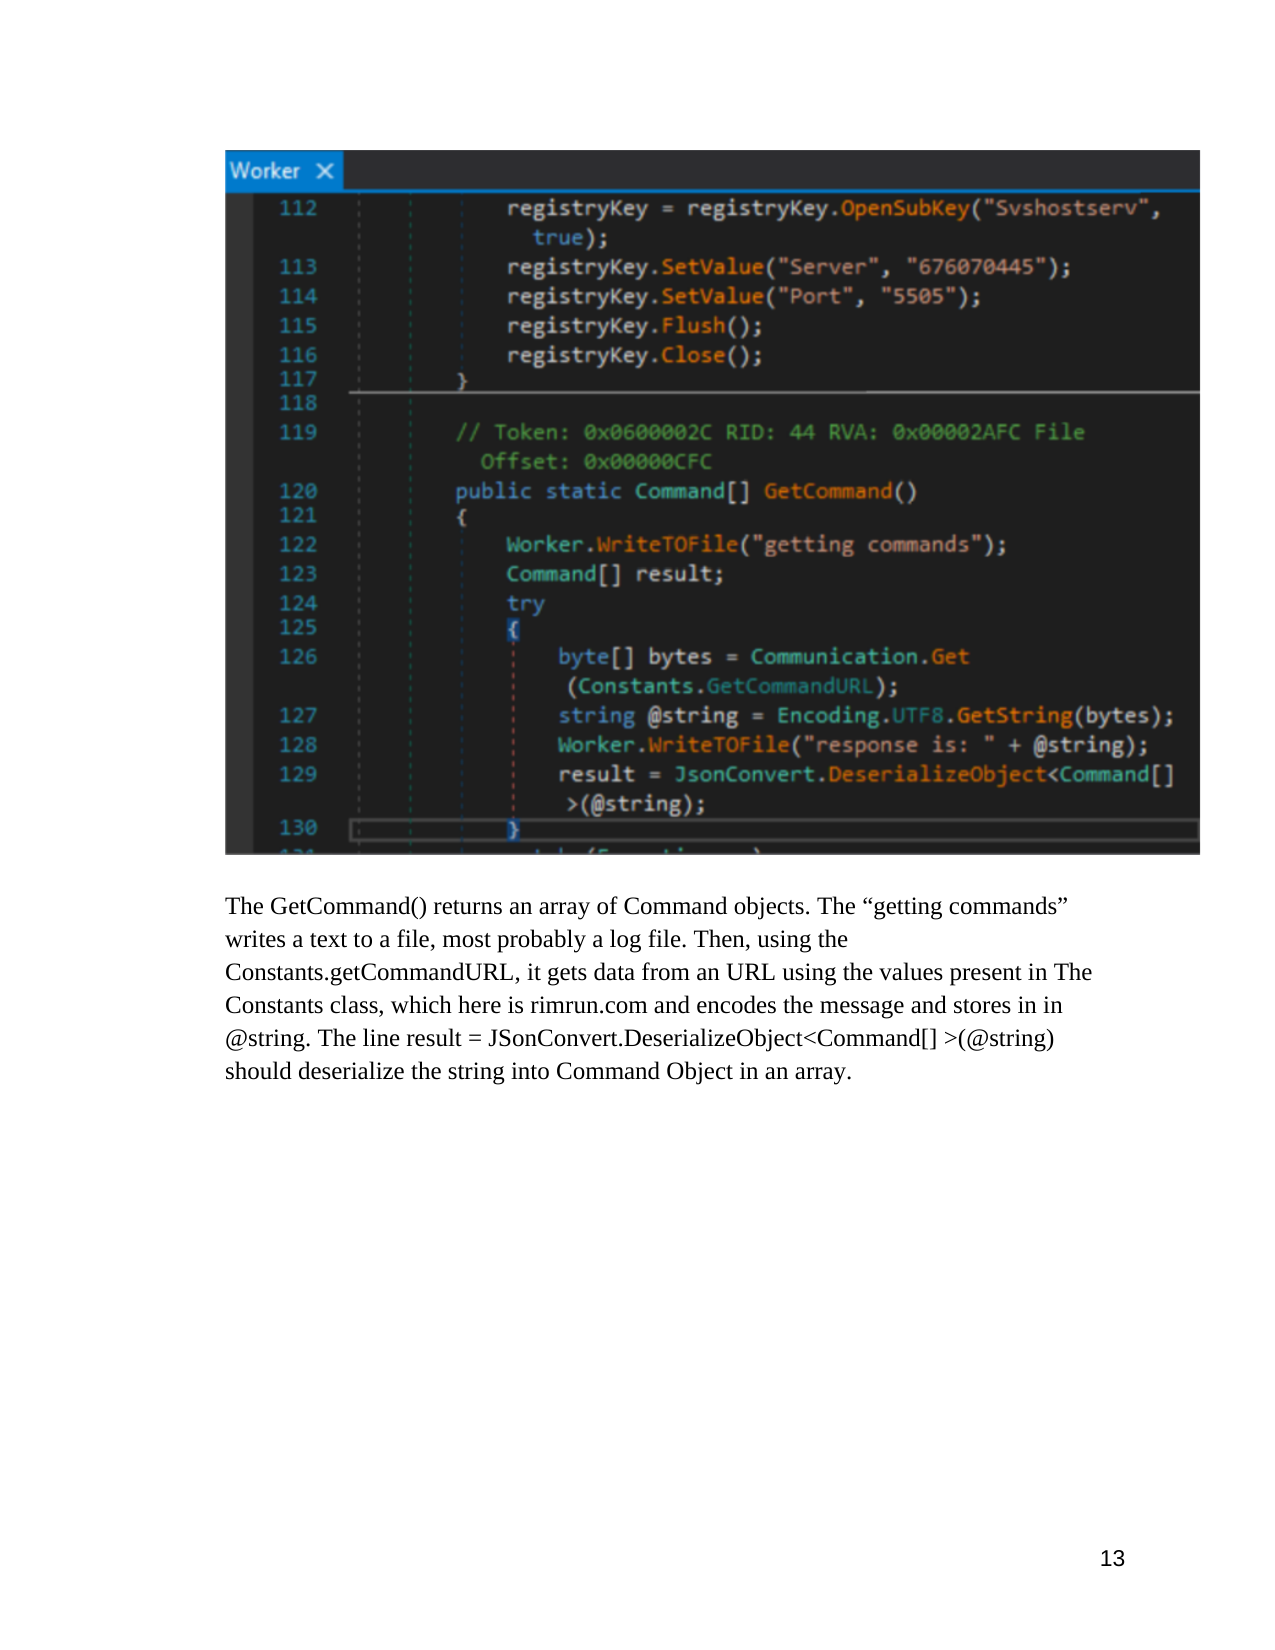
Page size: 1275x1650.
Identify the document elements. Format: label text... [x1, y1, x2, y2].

picture [225, 150, 1200, 855]
text The GetCommand() returns an array of Command objects. The “getting commands” writes a text to a file, most probably a log file. Then, using the Constants.getCommandURL, it gets data from an URL using the values present in The Constants class, which here is rimrun.com and encodes the message and stores in in @string. The line result = JSonConvert.DeserializeObject<Command[] >(@string) should deserialize the string into Command Object in an array. [225, 891, 1125, 1085]
